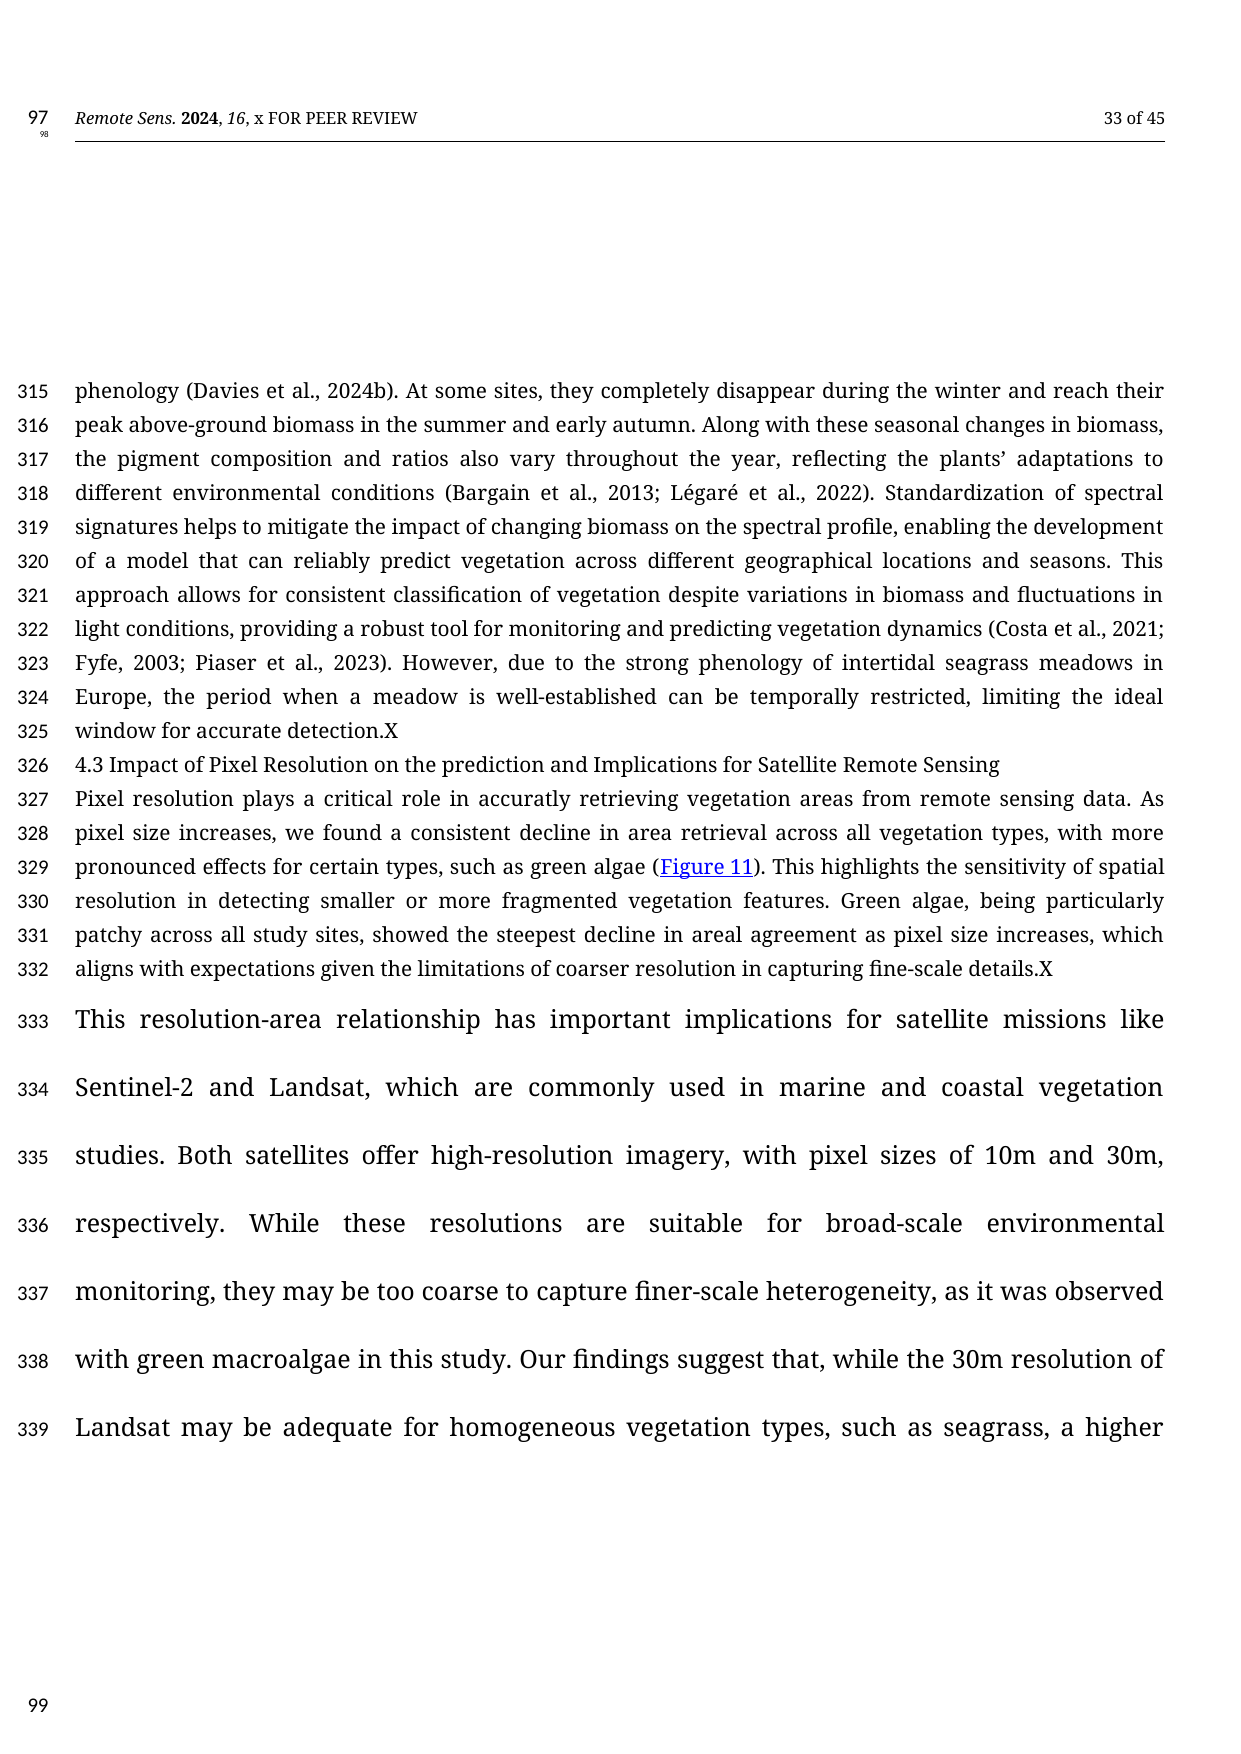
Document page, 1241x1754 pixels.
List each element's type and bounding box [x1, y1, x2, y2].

text [75, 985, 1165, 1460]
